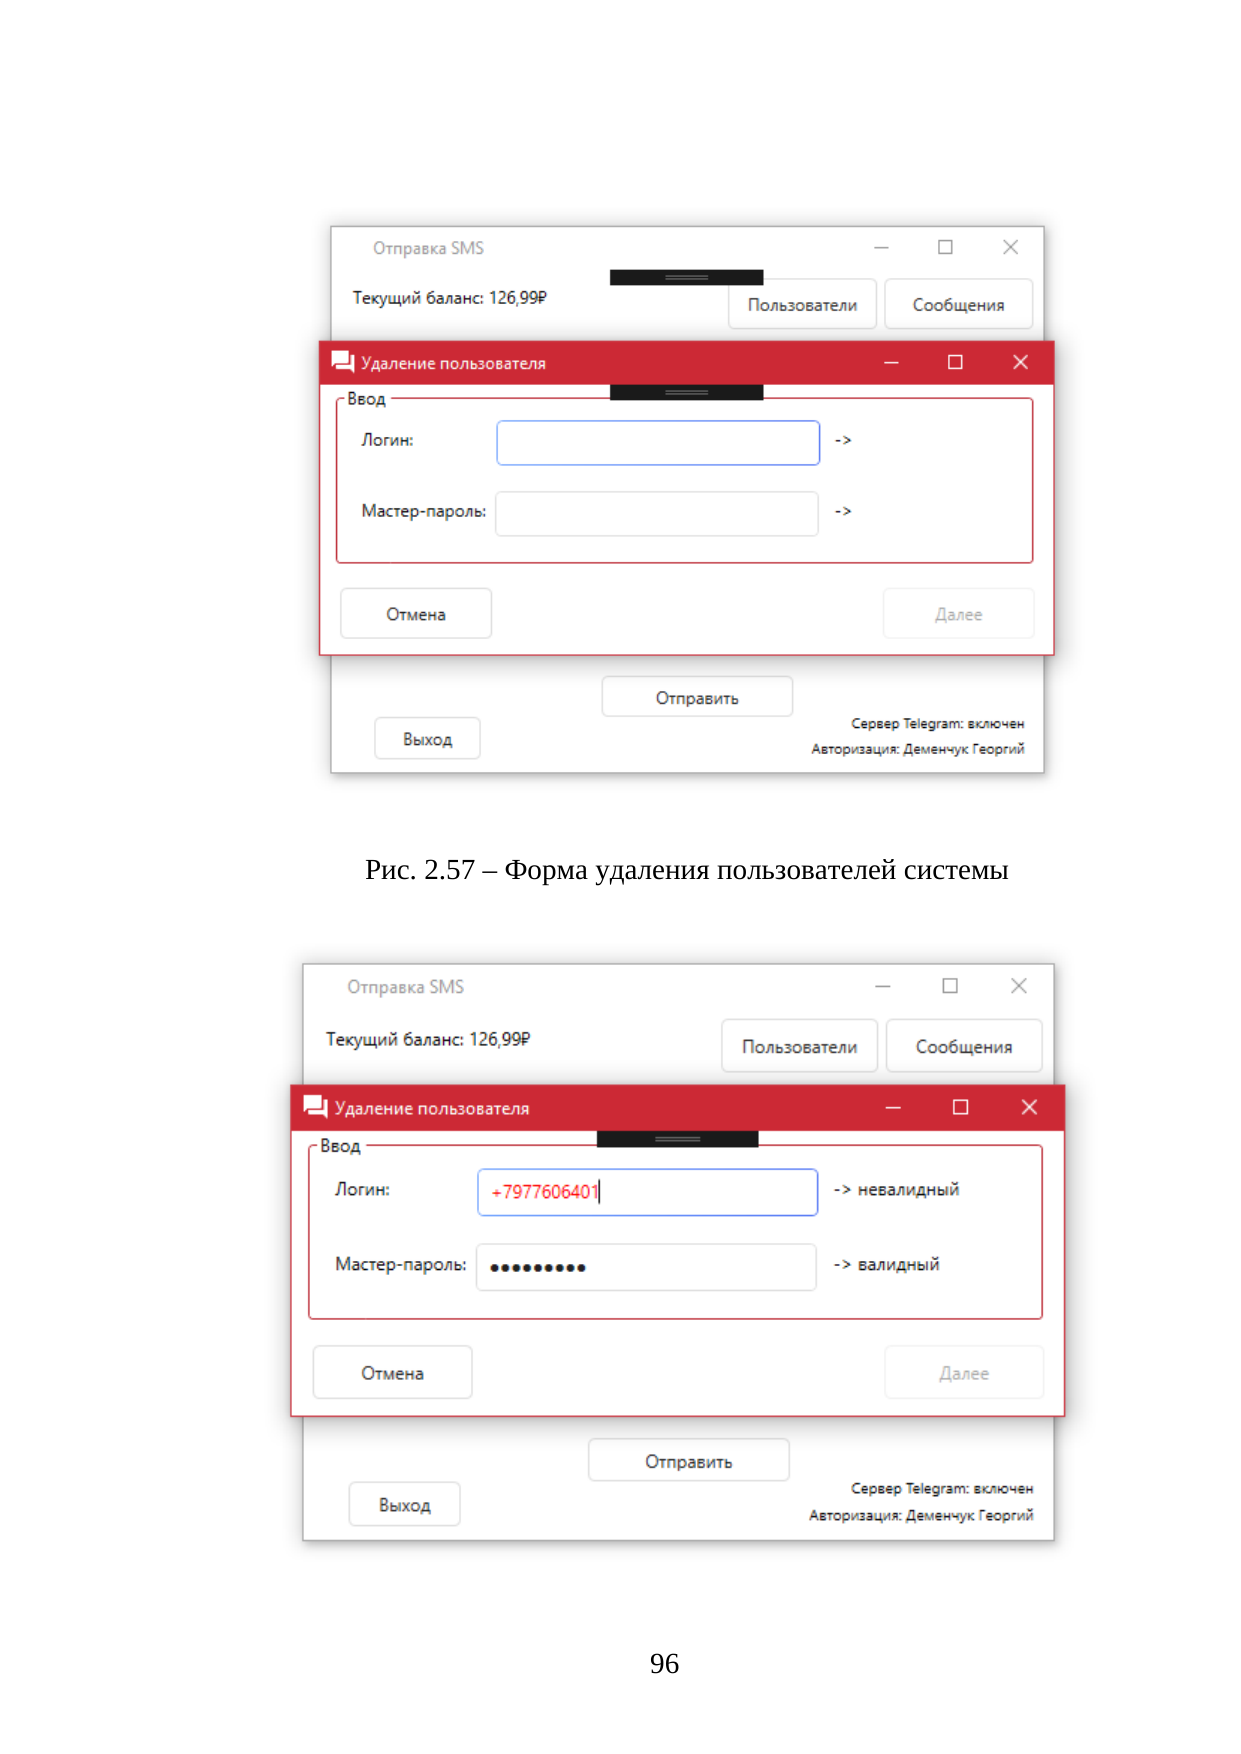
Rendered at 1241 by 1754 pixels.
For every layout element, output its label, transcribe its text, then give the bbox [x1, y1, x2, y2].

picture [275, 189, 1098, 815]
picture [259, 923, 1115, 1603]
text Рис. 2.57 – Форма удаления пользователей системы [222, 852, 1152, 886]
